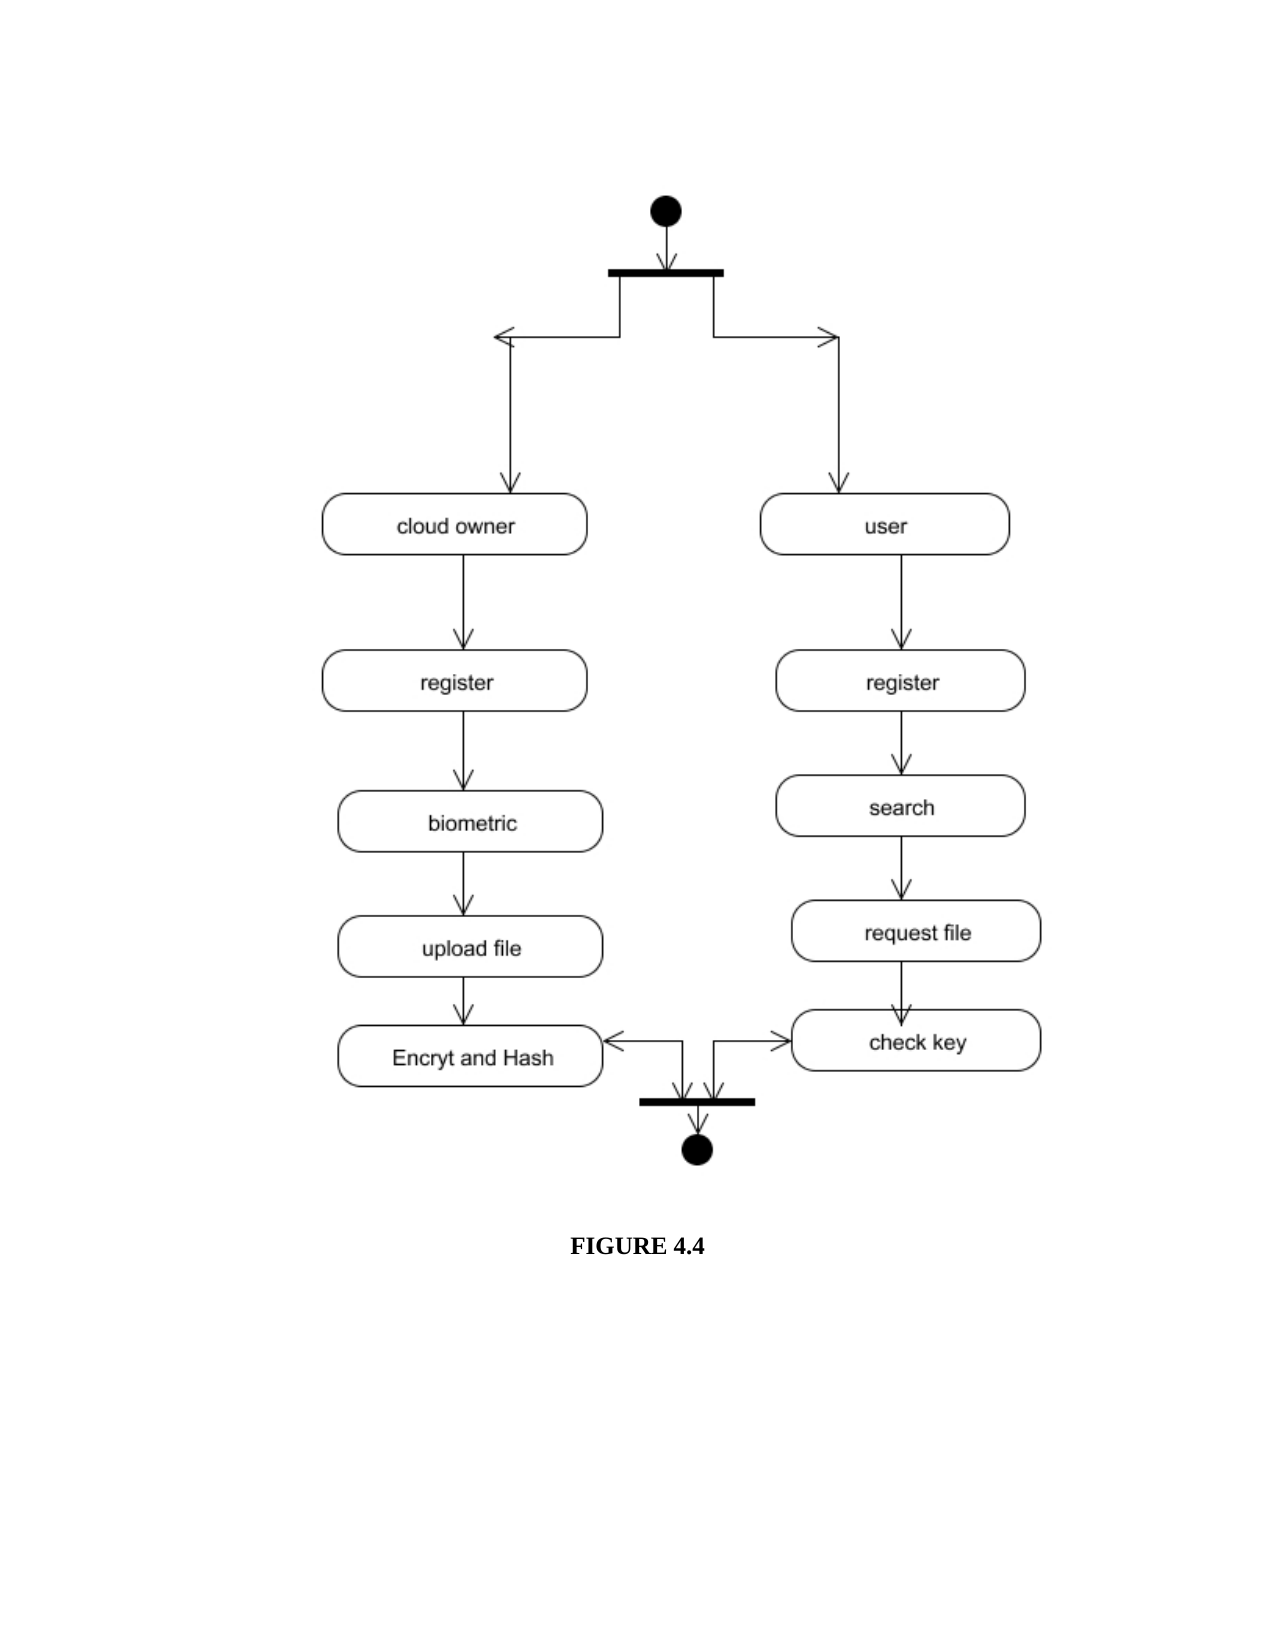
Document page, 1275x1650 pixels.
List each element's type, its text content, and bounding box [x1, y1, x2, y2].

picture [150, 150, 1073, 1197]
text FIGURE 4.4 [150, 1231, 1125, 1260]
